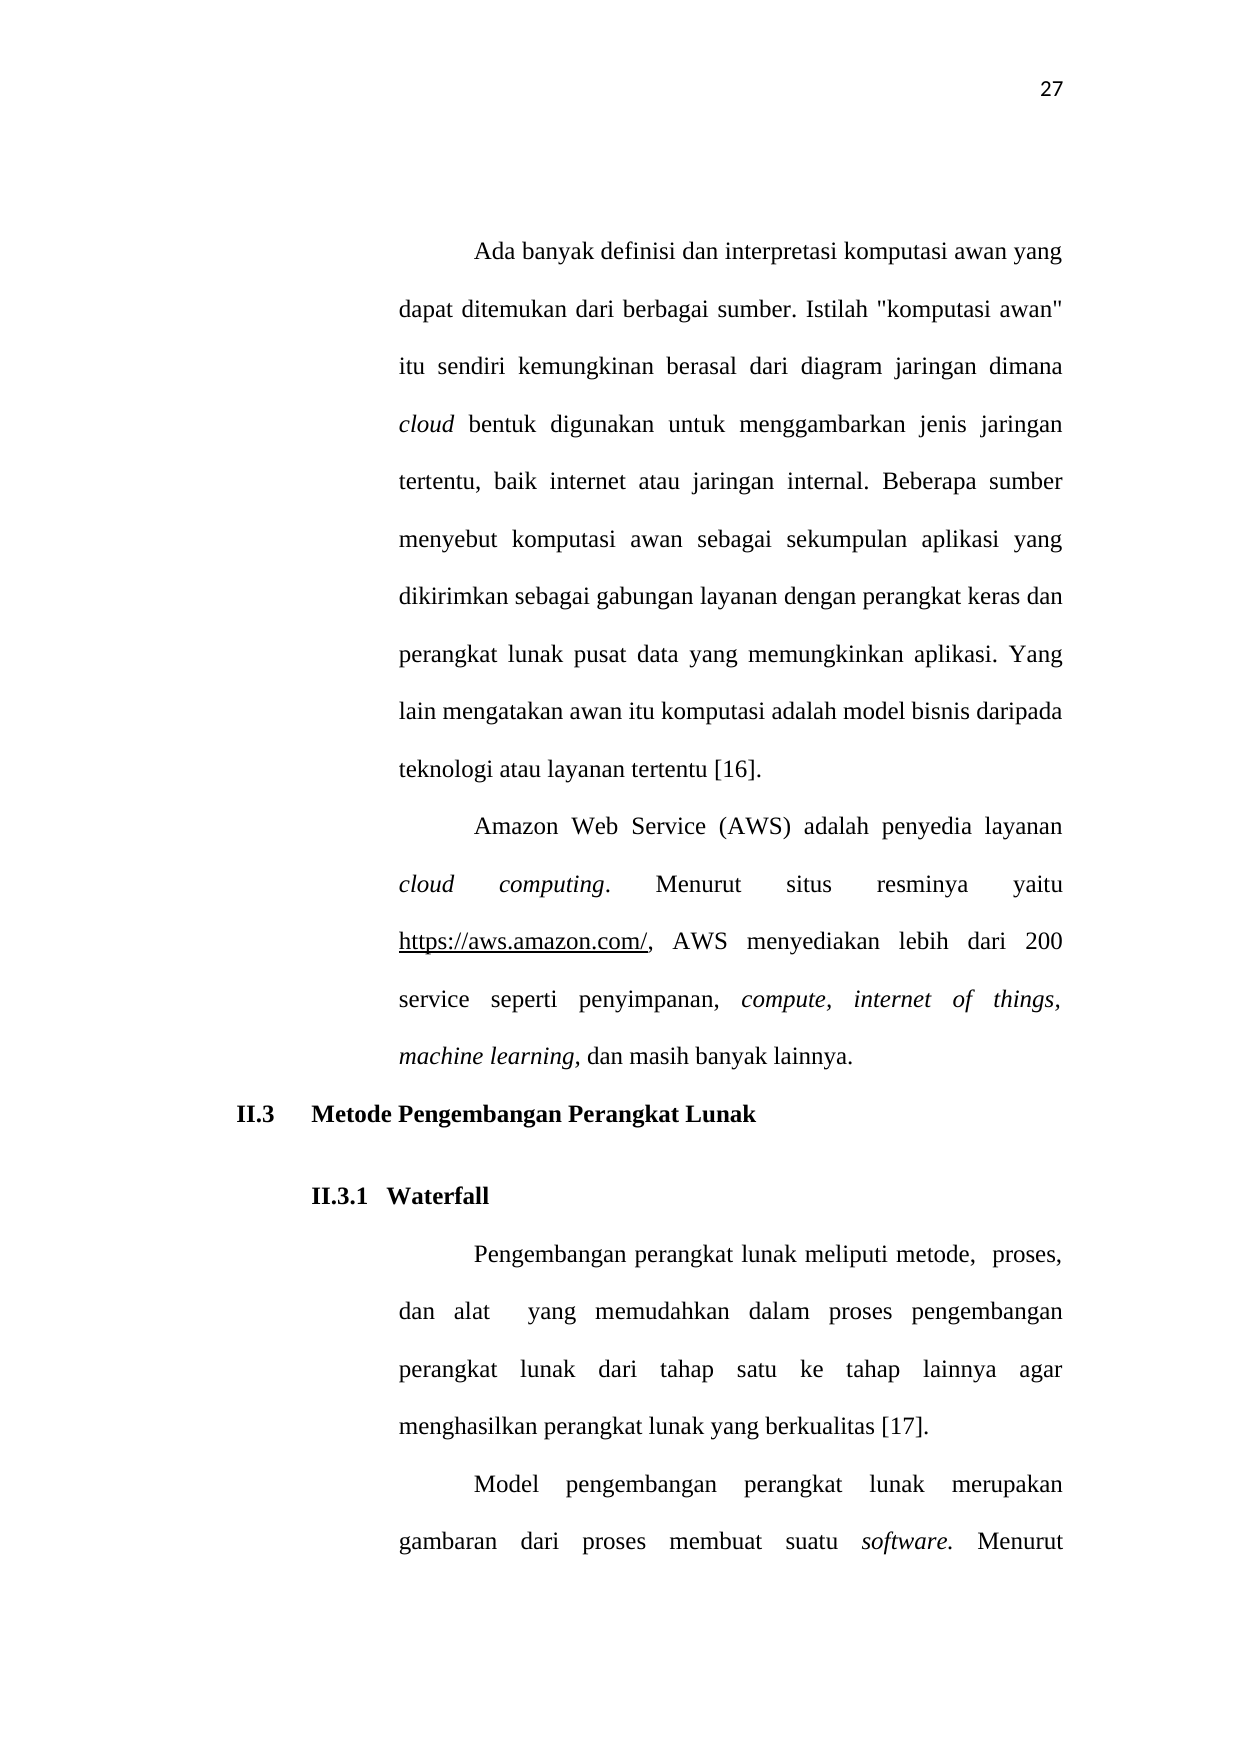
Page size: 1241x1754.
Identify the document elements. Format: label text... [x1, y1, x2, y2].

subtitle Waterfall [311, 1181, 1063, 1210]
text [399, 1469, 1063, 1555]
text Ada banyak definisi dan interpretasi komputasi awan yang dapat ditemukan dari berbagai sumber. Istilah "komputasi awan" itu sendiri kemungkinan berasal dari diagram jaringan dimana cloud bentuk digunakan untuk menggambarkan jenis jaringan tertentu, baik internet atau jaringan internal. Beberapa sumber menyebut komputasi awan sebagai sekumpulan aplikasi yang dikirimkan sebagai gabungan layanan dengan perangkat keras dan perangkat lunak pusat data yang memungkinkan aplikasi. Yang lain mengatakan awan itu komputasi adalah model bisnis daripada teknologi atau layanan tertentu [16]. [399, 236, 1063, 782]
text Amazon Web Service (AWS) adalah penyedia layanan cloud computing. Menurut situs resminya yaitu https://aws.amazon.com/, AWS menyediakan lebih dari 200 service seperti penyimpanan, compute, internet of things, machine learning, dan masih banyak lainnya. [399, 811, 1063, 1070]
subtitle Metode Pengembangan Perangkat Lunak [236, 1099, 1063, 1127]
text Pengembangan perangkat lunak meliputi metode, proses, dan alat yang memudahkan dalam proses pengembangan perangkat lunak dari tahap satu ke tahap lainnya agar menghasilkan perangkat lunak yang berkualitas [17]. [399, 1239, 1063, 1440]
